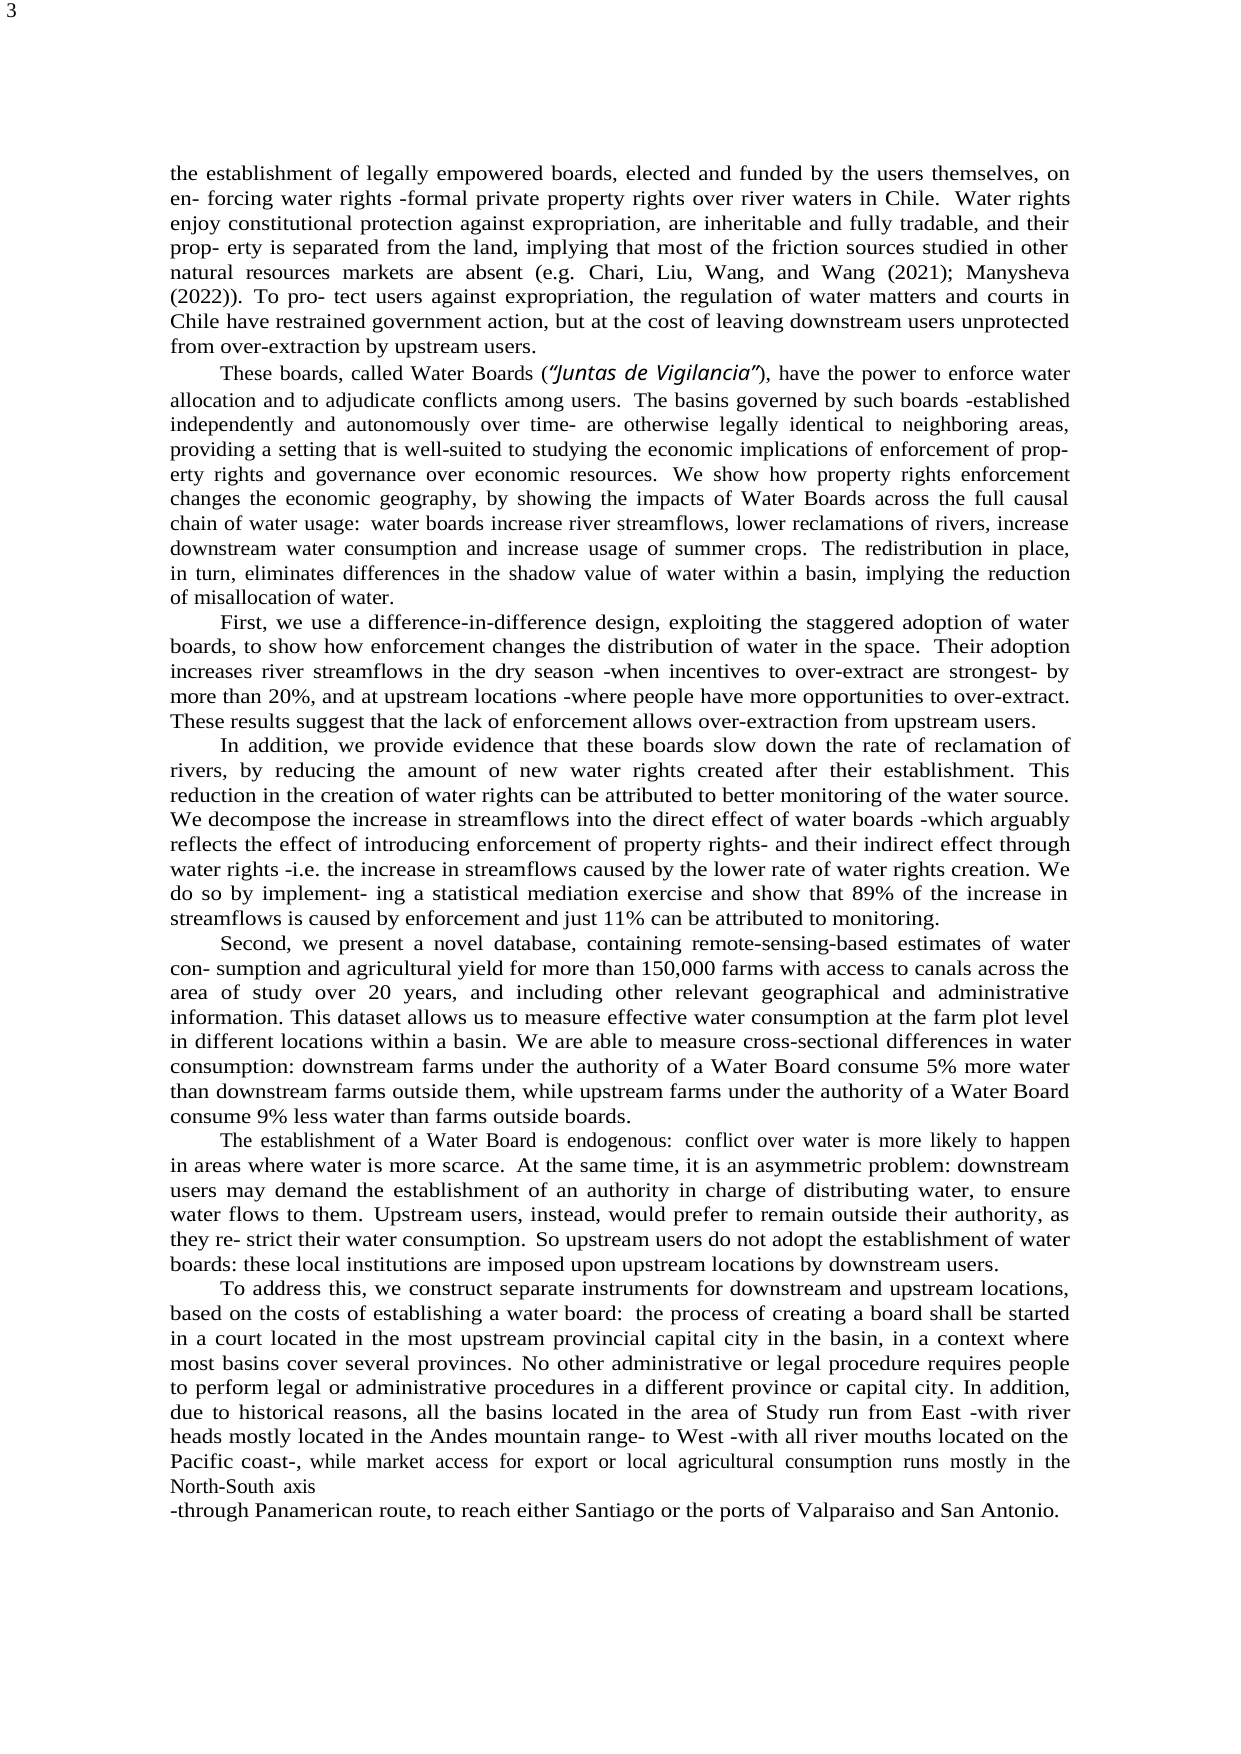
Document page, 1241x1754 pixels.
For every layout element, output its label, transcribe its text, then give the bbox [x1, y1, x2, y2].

text Second, we present a novel database, containing remote-sensing-based estimates of water con- sumption and agricultural yield for more than 150,000 farms with access to canals across the area of study over 20 years, and including other relevant geographical and administrative information. This dataset allows us to measure effective water consumption at the farm plot level in different locations within a basin. We are able to measure cross-sectional differences in water consumption: downstream farms under the authority of a Water Board consume 5% more water than downstream farms outside them, while upstream farms under the authority of a Water Board consume 9% less water than farms outside boards. [170, 931, 1071, 1128]
text -through Panamerican route, to reach either Santiago or the ports of Valparaiso and San Antonio. [170, 1498, 1123, 1522]
text The establishment of a Water Board is endogenous: conflict over water is more likely to happen in areas where water is more scarce. At the same time, it is an asymmetric problem: downstream users may demand the establishment of an authority in charge of distributing water, to ensure water flows to them. Upstream users, instead, would prefer to remain outside their authority, as they re- strict their water consumption. So upstream users do not adopt the establishment of water boards: these local institutions are imposed upon upstream locations by downstream users. [170, 1128, 1071, 1276]
text To address this, we construct separate instruments for downstream and upstream locations, based on the costs of establishing a water board: the process of creating a board shall be started in a court located in the most upstream provincial capital city in the basin, in a context where most basins cover several provinces. No other administrative or legal procedure requires people to perform legal or administrative procedures in a different province or capital city. In addition, due to historical reasons, all the basins located in the area of Study run from East -with river heads mostly located in the Andes mountain range- to West -with all river mouths located on the Pacific coast-, while market access for export or local agricultural consumption runs mostly in the North-South axis [170, 1276, 1071, 1498]
text These boards, called Water Boards (“Juntas de Vigilancia”), have the power to enforce water allocation and to adjudicate conflicts among users. The basins governed by such boards -established independently and autonomously over time- are otherwise legally identical to neighboring areas, providing a setting that is well-suited to studying the economic implications of enforcement of prop- erty rights and governance over economic resources. We show how property rights enforcement changes the economic geography, by showing the impacts of Water Boards across the full causal chain of water usage: water boards increase river streamflows, lower reclamations of rivers, increase downstream water consumption and increase usage of summer crops. The redistribution in place, in turn, eliminates differences in the shadow value of water within a basin, implying the reduction of misallocation of water. [170, 358, 1071, 609]
text First, we use a difference-in-difference design, exploiting the staggered adoption of water boards, to show how enforcement changes the distribution of water in the space. Their adoption increases river streamflows in the dry season -when incentives to over-extract are strongest- by more than 20%, and at upstream locations -where people have more opportunities to over-extract. These results suggest that the lack of enforcement allows over-extraction from upstream users. [170, 610, 1071, 733]
text the establishment of legally empowered boards, elected and funded by the users themselves, on en- forcing water rights -formal private property rights over river waters in Chile. Water rights enjoy constitutional protection against expropriation, are inheritable and fully tradable, and their prop- erty is separated from the land, implying that most of the friction sources studied in other natural resources markets are absent (e.g. Chari, Liu, Wang, and Wang (2021); Manysheva (2022)). To pro- tect users against expropriation, the regulation of water matters and courts in Chile have restrained government action, but at the cost of leaving downstream users unprotected from over-extraction by upstream users. [170, 161, 1071, 358]
text In addition, we provide evidence that these boards slow down the rate of reclamation of rivers, by reducing the amount of new water rights created after their establishment. This reduction in the creation of water rights can be attributed to better monitoring of the water source. We decompose the increase in streamflows into the direct effect of water boards -which arguably reflects the effect of introducing enforcement of property rights- and their indirect effect through water rights -i.e. the increase in streamflows caused by the lower rate of water rights creation. We do so by implement- ing a statistical mediation exercise and show that 89% of the increase in streamflows is caused by enforcement and just 11% can be attributed to monitoring. [170, 733, 1071, 930]
